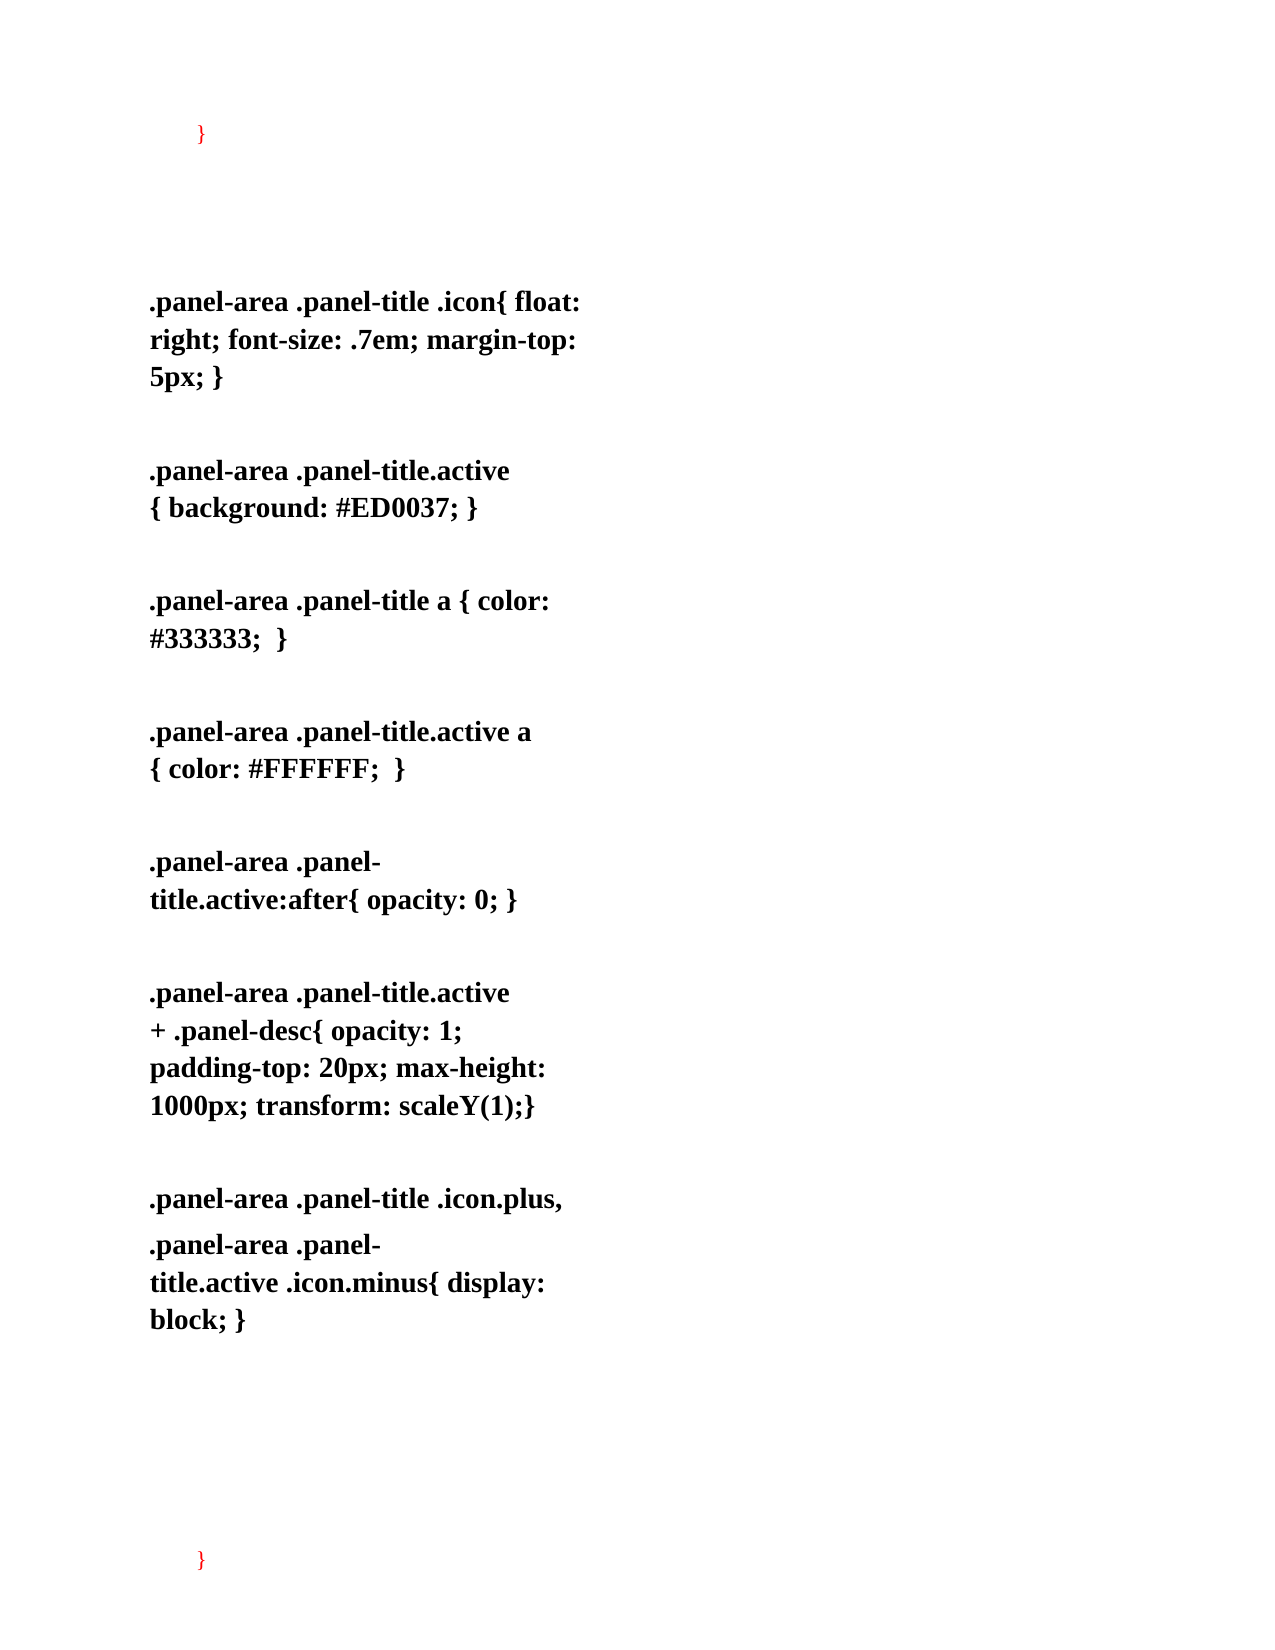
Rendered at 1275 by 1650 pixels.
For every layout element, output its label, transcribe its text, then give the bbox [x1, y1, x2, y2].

text .panel-area .panel-title a { color: #333333; } [148, 583, 581, 654]
text .panel-area .panel-title.active:after{ opacity: 0; } [148, 844, 581, 916]
text .panel-area .panel-title.active { background: #ED0037; } [148, 453, 581, 524]
text .panel-area .panel-title .icon.plus, [148, 1181, 581, 1214]
text .panel-area .panel-title.active + .panel-desc{ opacity: 1; padding-top: 20px; max-height: 1000px; transform: scaleY(1);} [148, 975, 581, 1121]
text .panel-area .panel-title.active .icon.minus{ display: block; } [148, 1227, 581, 1336]
text .panel-area .panel-title .icon{ float: right; font-size: .7em; margin-top: 5px; } [148, 284, 581, 393]
text .panel-area .panel-title.active a { color: #FFFFFF; } [148, 714, 581, 785]
